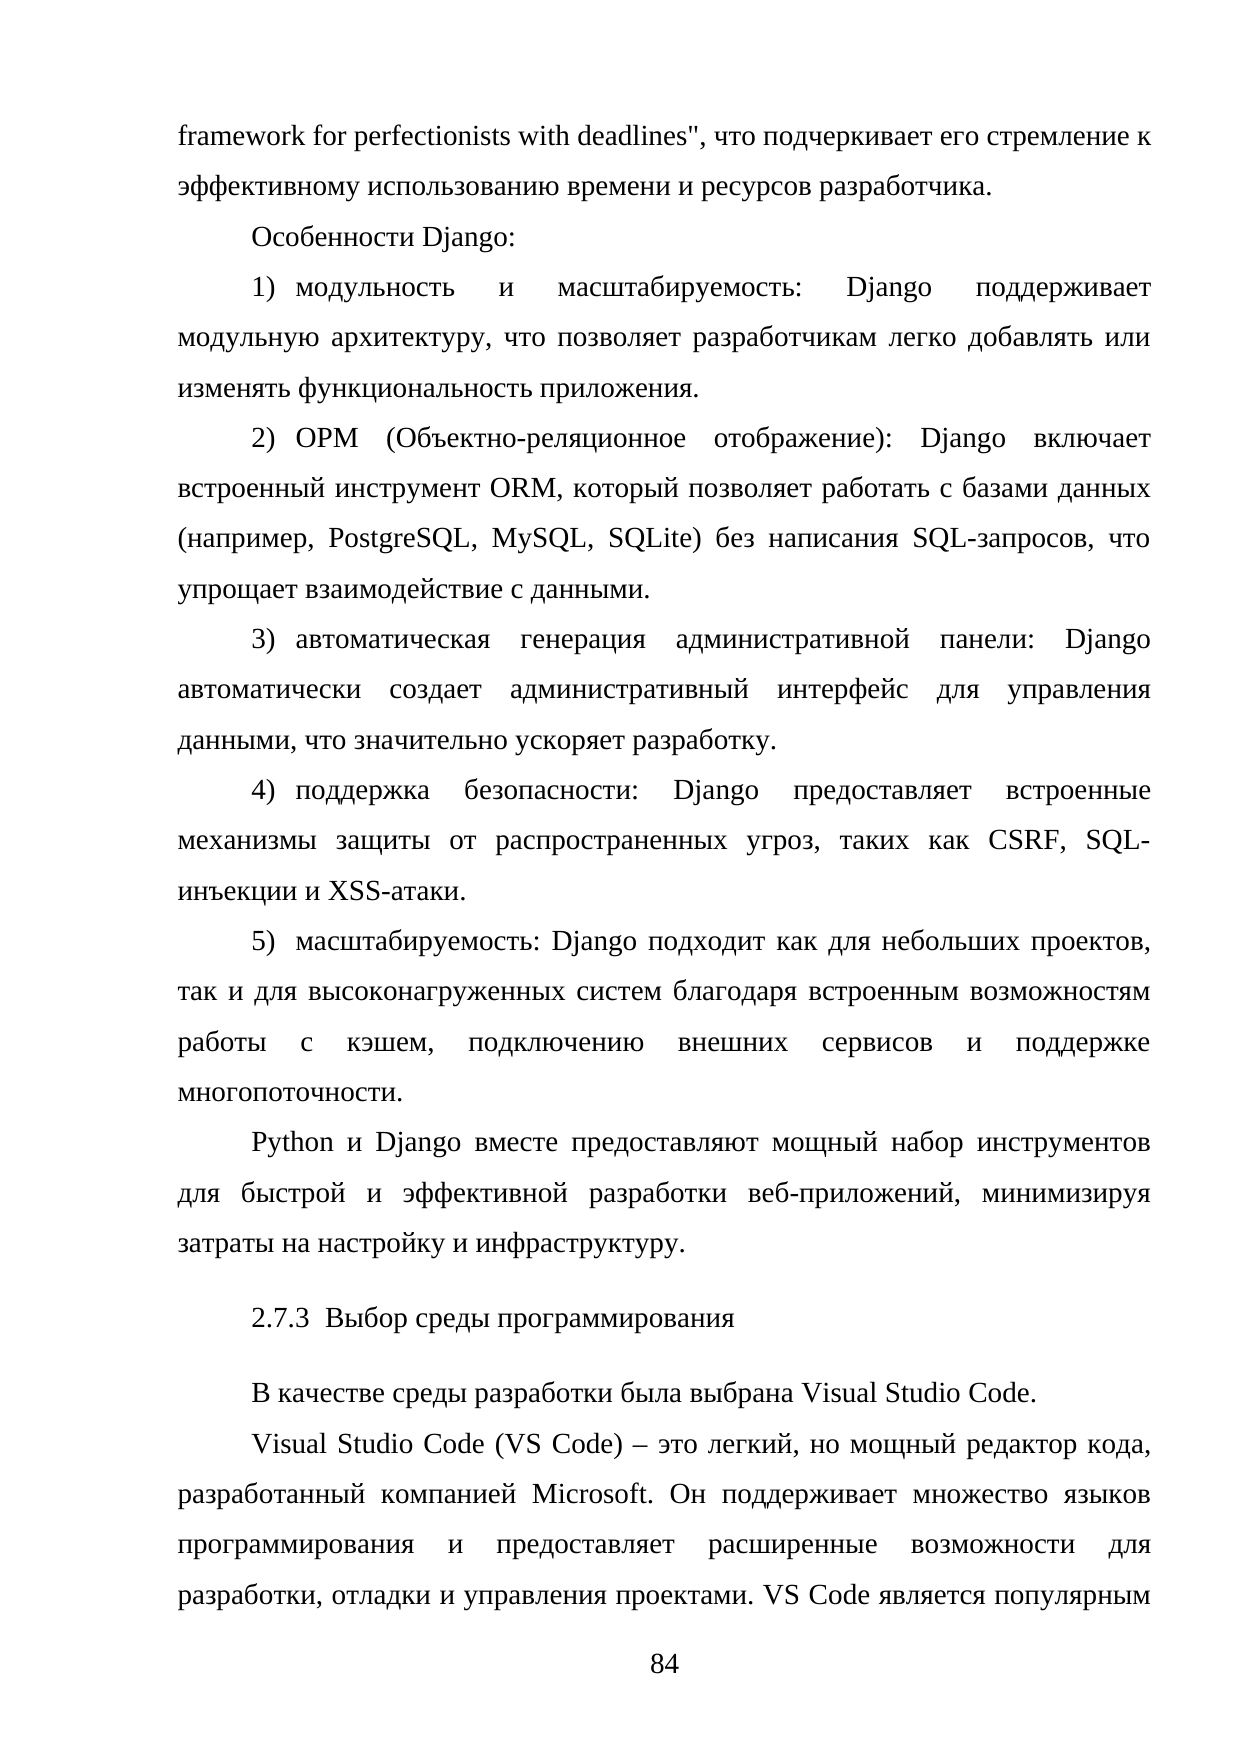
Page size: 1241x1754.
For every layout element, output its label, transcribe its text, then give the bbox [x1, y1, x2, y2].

list автоматическая генерация административной панели: Django автоматически создает административный интерфейс для управления данными, что значительно ускоряет разработку. [177, 621, 1152, 755]
list Особенности Django: [177, 219, 1152, 252]
text В качестве среды разработки была выбрана Visual Studio Code. [251, 1376, 1152, 1409]
list ОРМ (Объектно-реляционное отображение): Django включает встроенный инструмент ORM, который позволяет работать с базами данных (например, PostgreSQL, MySQL, SQLite) без написания SQL-запросов, что упрощает взаимодействие с данными. [177, 420, 1152, 604]
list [177, 118, 1152, 202]
list Выбор среды программирования [251, 1300, 1152, 1334]
list масштабируемость: Django подходит как для небольших проектов, так и для высоконагруженных систем благодаря встроенным возможностям работы с кэшем, подключению внешних сервисов и поддержке многопоточности. [177, 923, 1152, 1108]
list модульность и масштабируемость: Django поддерживает модульную архитектуру, что позволяет разработчикам легко добавлять или изменять функциональность приложения. [177, 269, 1152, 403]
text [177, 1426, 1152, 1610]
list поддержка безопасности: Django предоставляет встроенные механизмы защиты от распространенных угроз, таких как CSRF, SQL-инъекции и XSS-атаки. [177, 772, 1152, 906]
list Python и Django вместе предоставляют мощный набор инструментов для быстрой и эффективной разработки веб-приложений, минимизируя затраты на настройку и инфраструктуру. [177, 1124, 1152, 1258]
